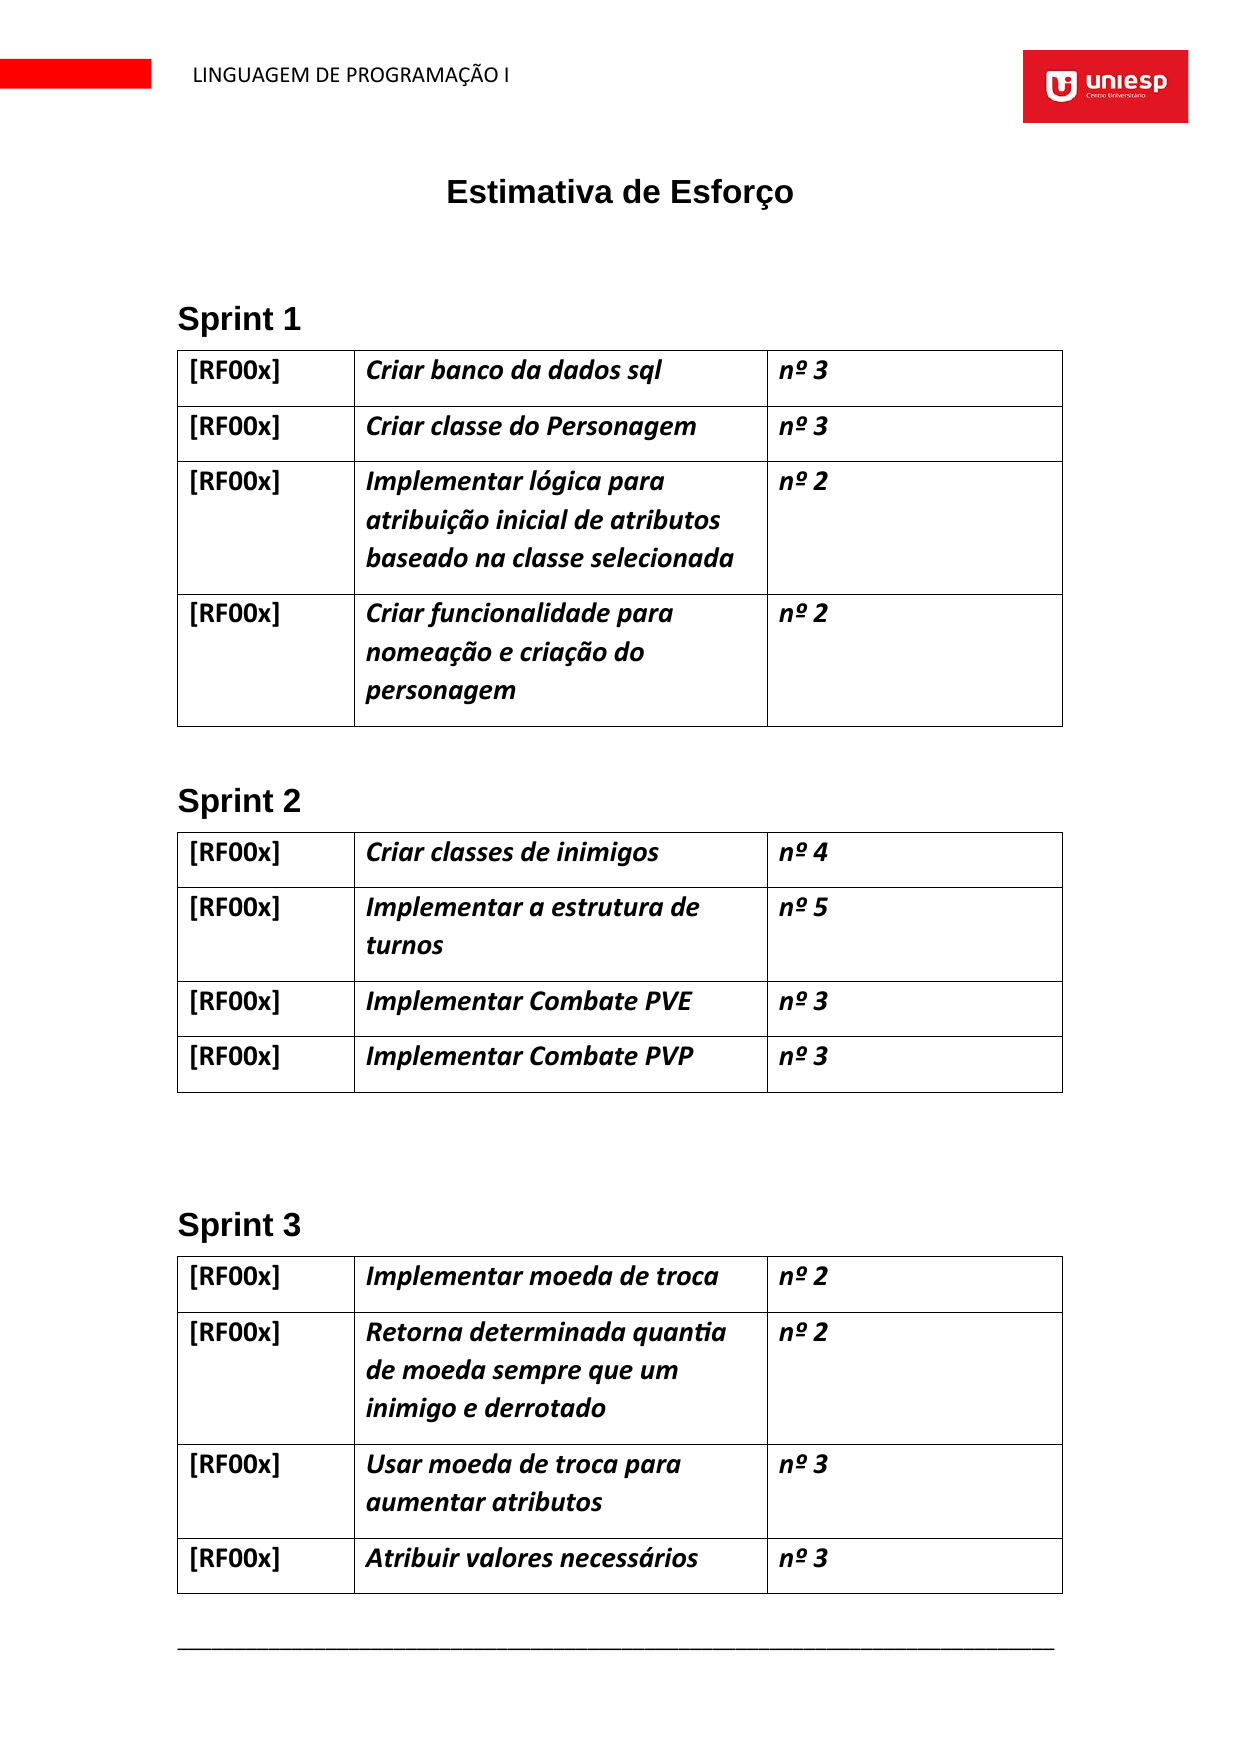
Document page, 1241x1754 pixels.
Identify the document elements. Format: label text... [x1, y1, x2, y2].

table_cell Criar funcionalidade para nomeação e criação do personagem [355, 595, 767, 726]
table_cell [RF00x] [178, 1037, 354, 1092]
table_header nº 2 [768, 1257, 1062, 1312]
table_cell Implementar lógica para atribuição inicial de atributos baseado na classe selecionada [355, 462, 767, 593]
table_cell nº 3 [768, 982, 1062, 1036]
table_header Implementar moeda de troca [355, 1257, 767, 1312]
table_cell [RF00x] [178, 595, 354, 726]
table_cell nº 3 [768, 407, 1062, 461]
table_header Criar banco da dados sql [355, 351, 767, 406]
table_cell [RF00x] [178, 1539, 354, 1593]
table_header [RF00x] [178, 1257, 354, 1312]
picture [1023, 50, 1189, 123]
table_header Criar classes de inimigos [355, 833, 767, 887]
table_cell nº 3 [768, 1037, 1062, 1092]
table_cell nº 2 [768, 462, 1062, 593]
table_cell nº 2 [768, 595, 1062, 726]
table_cell Implementar a estrutura de turnos [355, 888, 767, 981]
table_header nº 3 [768, 351, 1062, 406]
table_cell [RF00x] [178, 1445, 354, 1538]
table_header [RF00x] [178, 833, 354, 887]
table_cell nº 3 [768, 1539, 1062, 1593]
table_cell Usar moeda de troca para aumentar atributos [355, 1445, 767, 1538]
table_cell [RF00x] [178, 982, 354, 1036]
table_cell nº 3 [768, 1445, 1062, 1538]
text Sprint 2 [177, 781, 1063, 819]
table_cell Implementar Combate PVE [355, 982, 767, 1036]
table_cell [RF00x] [178, 462, 354, 593]
table_cell nº 2 [768, 1313, 1062, 1444]
text Sprint 1 [177, 299, 1063, 338]
table_cell [RF00x] [178, 888, 354, 981]
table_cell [355, 1539, 767, 1593]
table_cell Implementar Combate PVP [355, 1037, 767, 1092]
table_cell nº 5 [768, 888, 1062, 981]
table_cell [RF00x] [178, 407, 354, 461]
table_cell Retorna determinada quantia de moeda sempre que um inimigo e derrotado [355, 1313, 767, 1444]
text Estimativa de Esforço [177, 173, 1063, 211]
table_header [RF00x] [178, 351, 354, 406]
table_cell [RF00x] [178, 1313, 354, 1444]
text Sprint 3 [177, 1205, 1063, 1244]
table_header nº 4 [768, 833, 1062, 887]
table_cell Criar classe do Personagem [355, 407, 767, 461]
